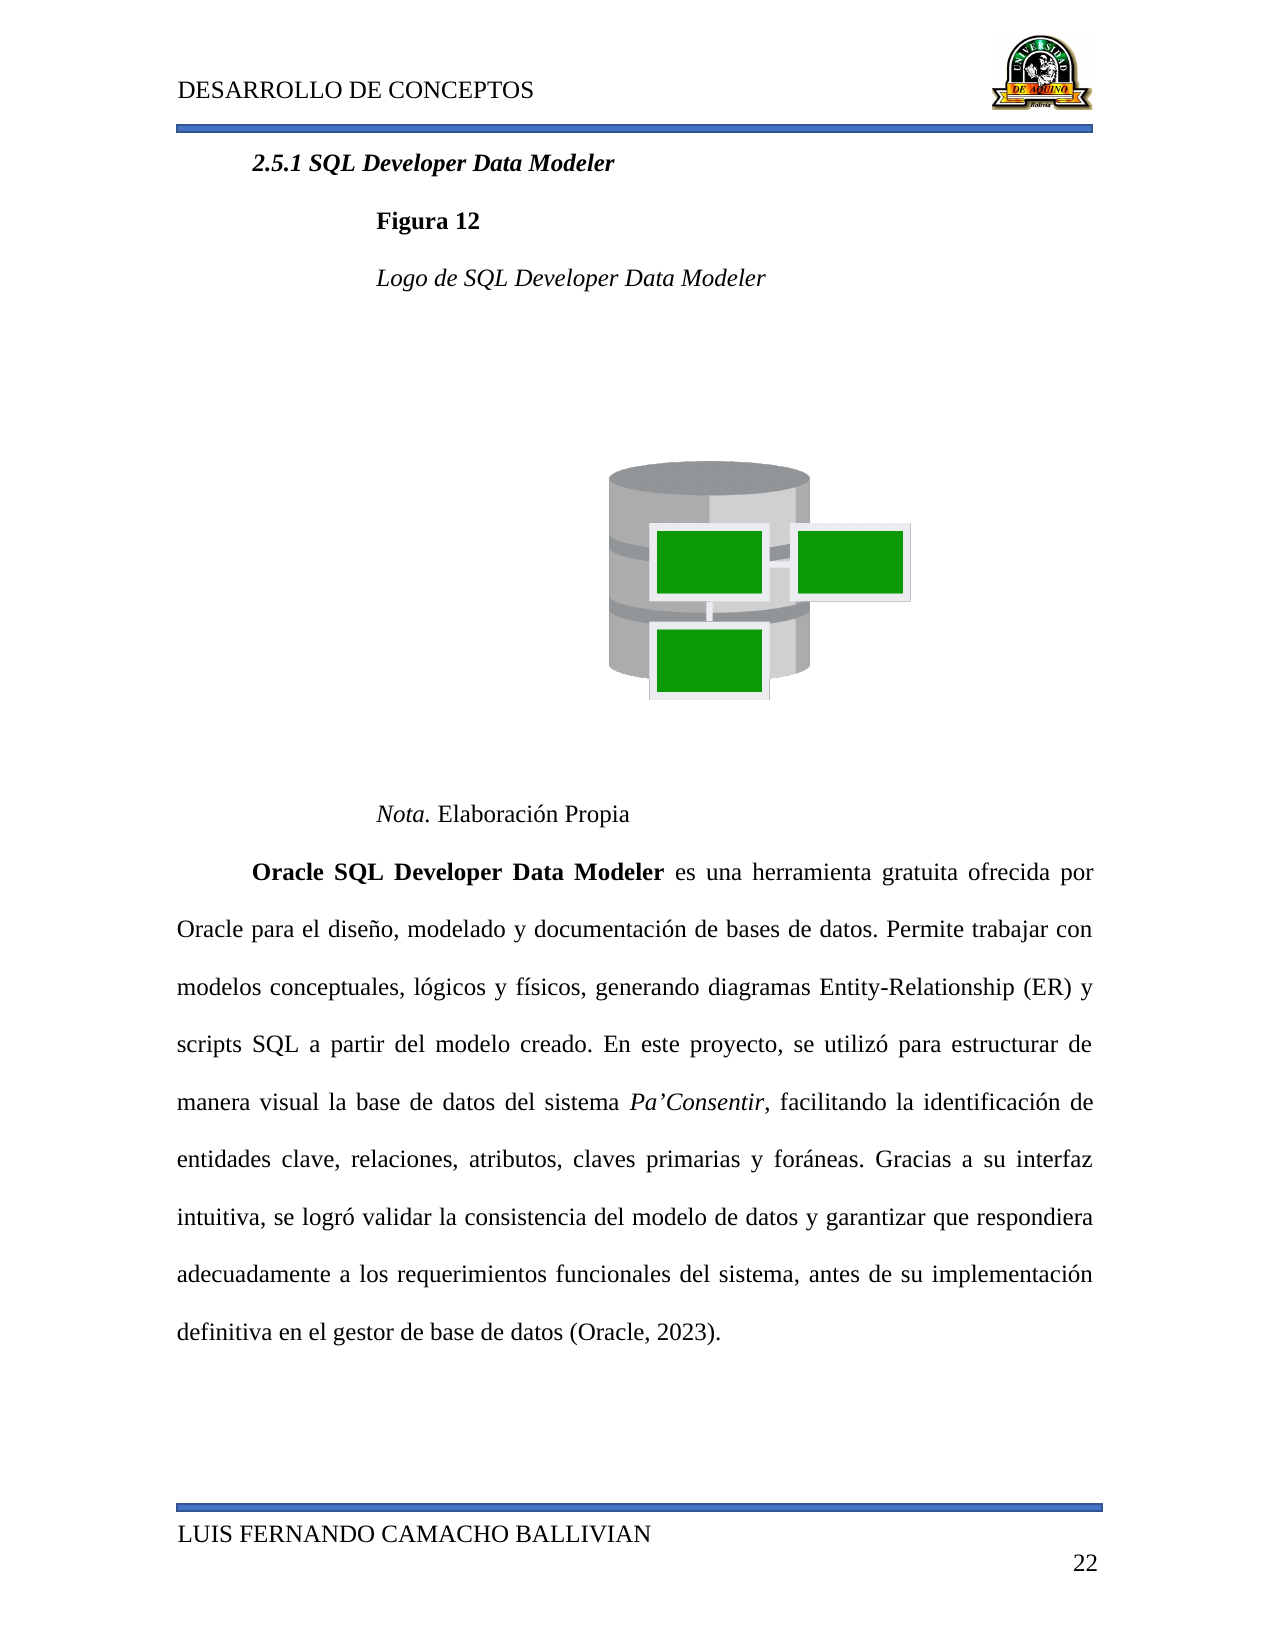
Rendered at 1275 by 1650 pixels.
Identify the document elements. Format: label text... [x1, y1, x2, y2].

text Oracle SQL Developer Data Modeler es una herramienta gratuita ofrecida por Oracle para el diseño, modelado y documentación de bases de datos. Permite trabajar con modelos conceptuales, lógicos y físicos, generando diagramas Entity-Relationship (ER) y scripts SQL a partir del modelo creado. En este proyecto, se utilizó para estructurar de manera visual la base de datos del sistema Pa’Consentir, facilitando la identificación de entidades clave, relaciones, atributos, claves primarias y foráneas. Gracias a su interfaz intuitiva, se logró validar la consistencia del modelo de datos y garantizar que respondiera adecuadamente a los requerimientos funcionales del sistema, antes de su implementación definitiva en el gestor de base de datos (Oracle, 2023). [177, 857, 1094, 1346]
text Nota. Elaboración Propia [376, 799, 1098, 828]
picture [992, 35, 1093, 110]
picture [512, 320, 963, 771]
text Figura 12 Logo de SQL Developer Data Modeler [376, 206, 1098, 292]
subtitle 2.5.1 SQL Developer Data Modeler [177, 148, 1098, 177]
